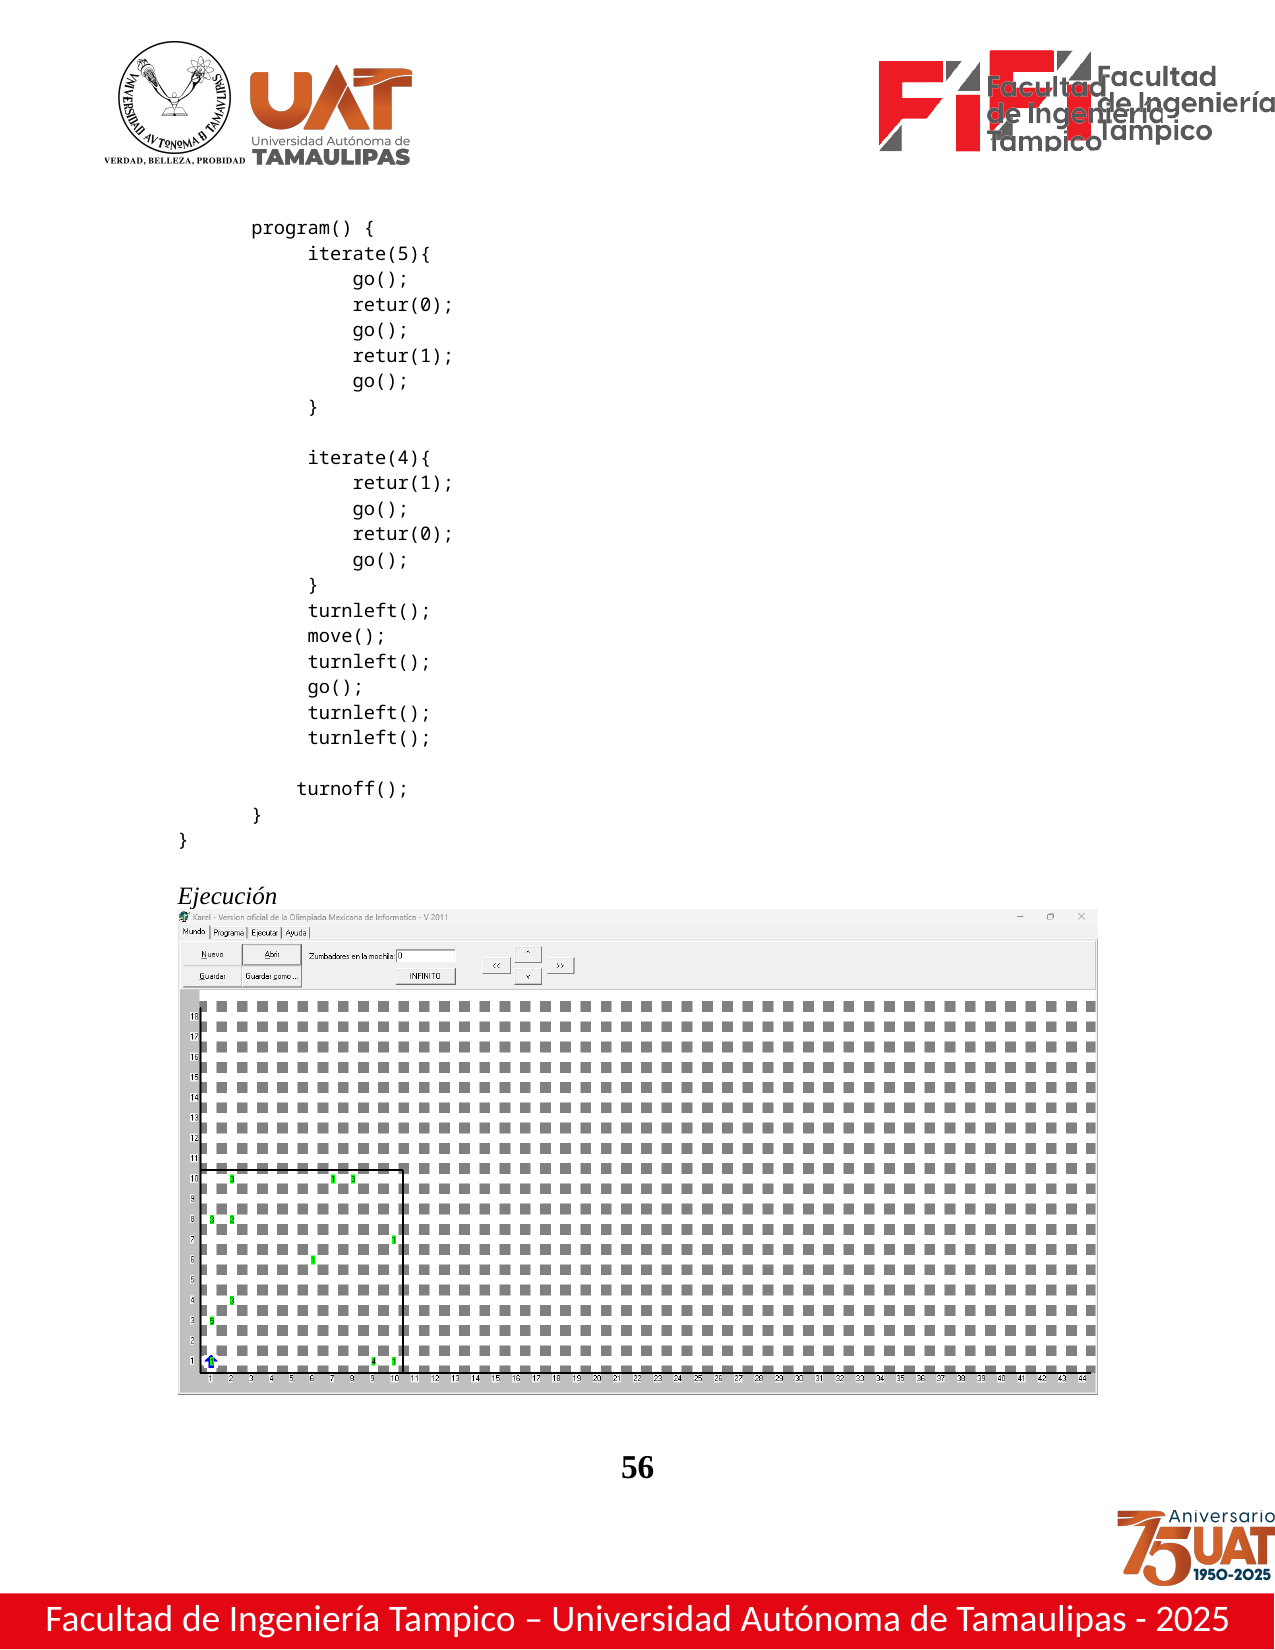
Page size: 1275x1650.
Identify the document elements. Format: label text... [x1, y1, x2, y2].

text go(); [251, 546, 1098, 572]
text turnleft(); [251, 648, 1098, 674]
text go(); [251, 495, 1098, 521]
text go(); [251, 367, 1098, 393]
text program() { [251, 214, 1098, 240]
text } [251, 572, 1098, 597]
text turnleft(); [251, 597, 1098, 623]
picture [177, 909, 1098, 1395]
text go(); [251, 674, 1098, 699]
text iterate(4){ [251, 444, 1098, 469]
text } [177, 827, 1098, 852]
text turnleft(); [251, 699, 1098, 725]
text go(); [251, 316, 1098, 342]
picture [1117, 1510, 1275, 1586]
text retur(0); [251, 521, 1098, 546]
text } [251, 801, 1098, 827]
text go(); [251, 265, 1098, 291]
picture [104, 41, 413, 165]
text } [251, 393, 1098, 418]
text retur(1); [251, 342, 1098, 367]
text turnleft(); [251, 725, 1098, 750]
text turnoff(); [251, 776, 1098, 801]
text retur(0); [251, 291, 1098, 316]
text iterate(5){ [251, 240, 1098, 265]
text Ejecución [177, 881, 1098, 909]
text move(); [251, 623, 1098, 648]
picture [878, 50, 1275, 152]
text retur(1); [251, 469, 1098, 495]
